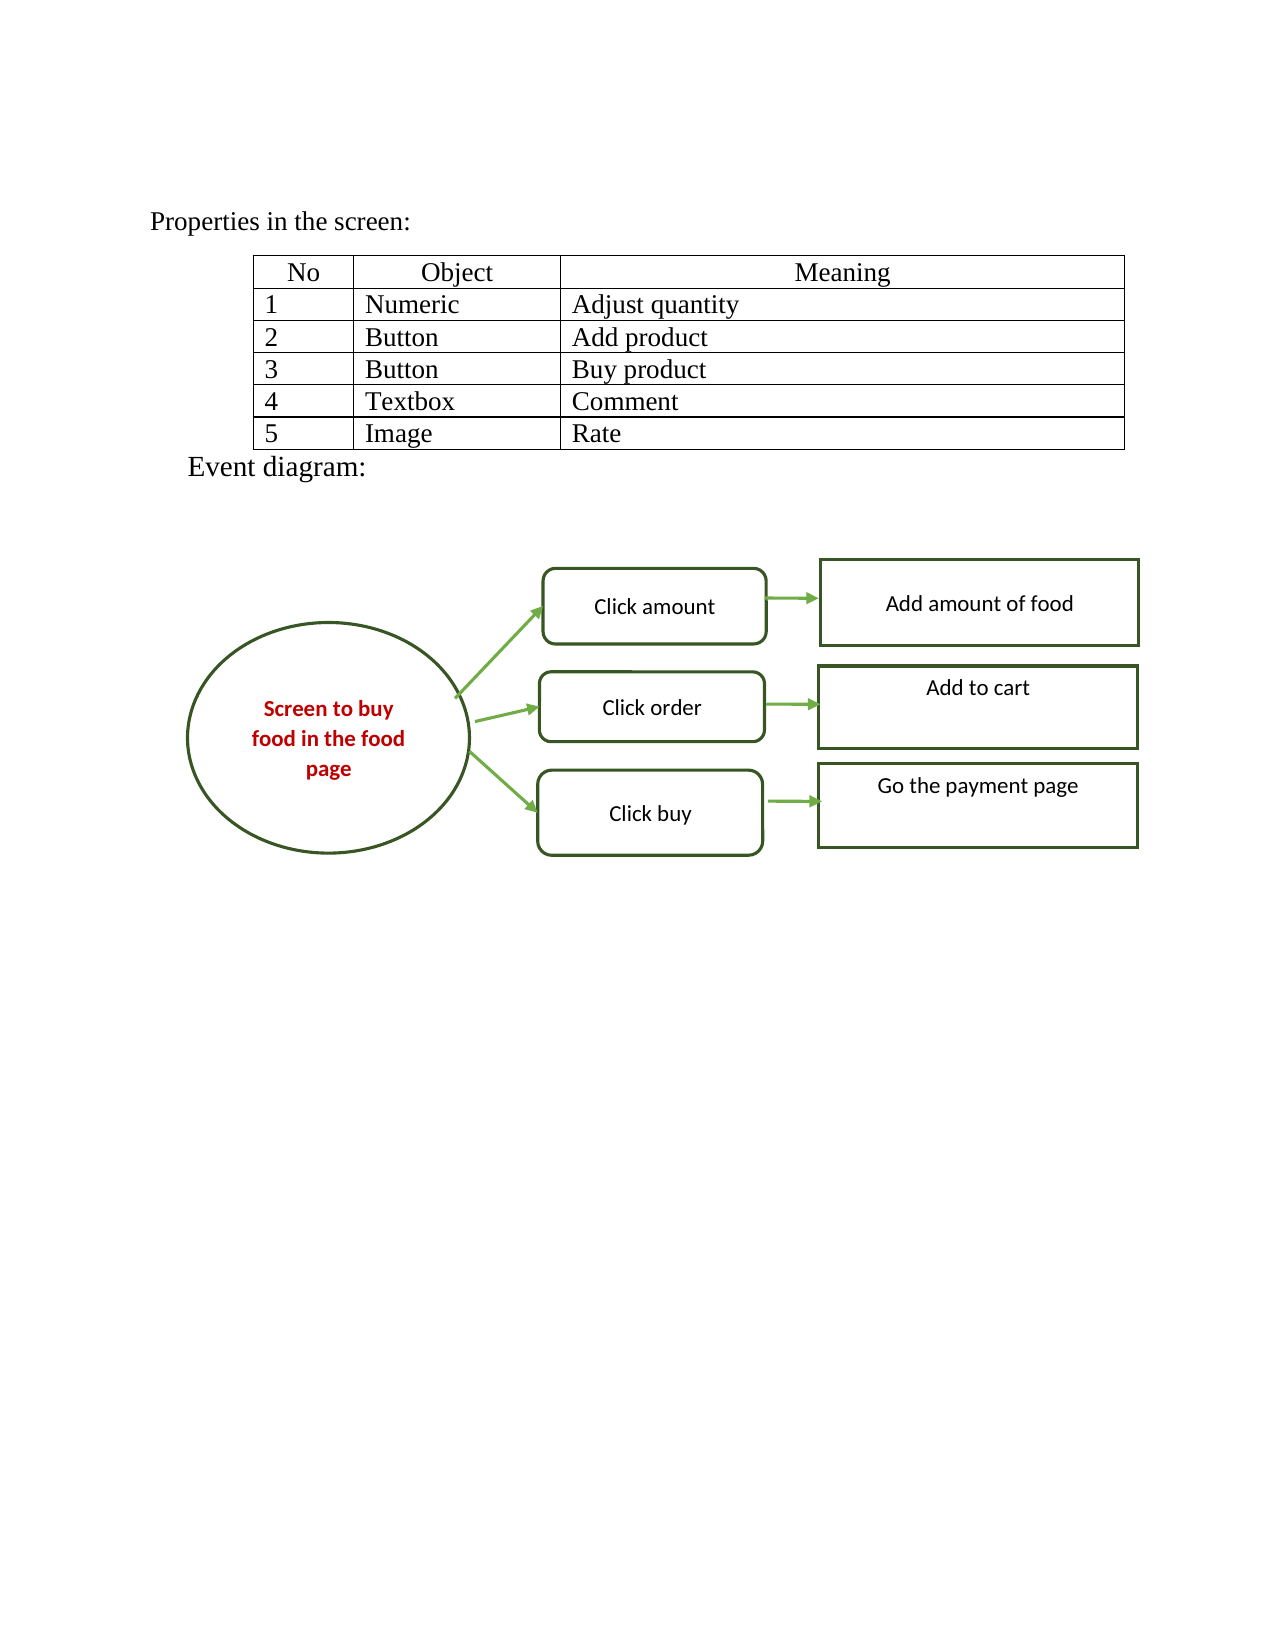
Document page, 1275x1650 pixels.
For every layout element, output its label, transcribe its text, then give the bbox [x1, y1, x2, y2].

table_cell 4 [254, 385, 353, 416]
table_cell Textbox [354, 385, 560, 416]
table_cell Button [354, 353, 560, 384]
table_header Meaning [561, 256, 1124, 288]
table_header Object [354, 256, 560, 288]
table_cell 5 [254, 418, 353, 448]
table_cell 2 [254, 321, 353, 352]
table_cell Numeric [354, 289, 560, 320]
table_cell 3 [254, 353, 353, 384]
table_header No [254, 256, 353, 288]
table_cell Button [354, 321, 560, 352]
table_cell 1 [254, 289, 353, 320]
table_cell Adjust quantity [561, 289, 1124, 320]
table_cell Comment [561, 385, 1124, 416]
table_cell Buy product [561, 353, 1124, 384]
table_cell Add product [561, 321, 1124, 352]
text Properties in the screen: [150, 205, 1125, 236]
text Event diagram: [187, 449, 1125, 483]
table_cell Rate [561, 418, 1124, 448]
table_cell Image [354, 418, 560, 448]
